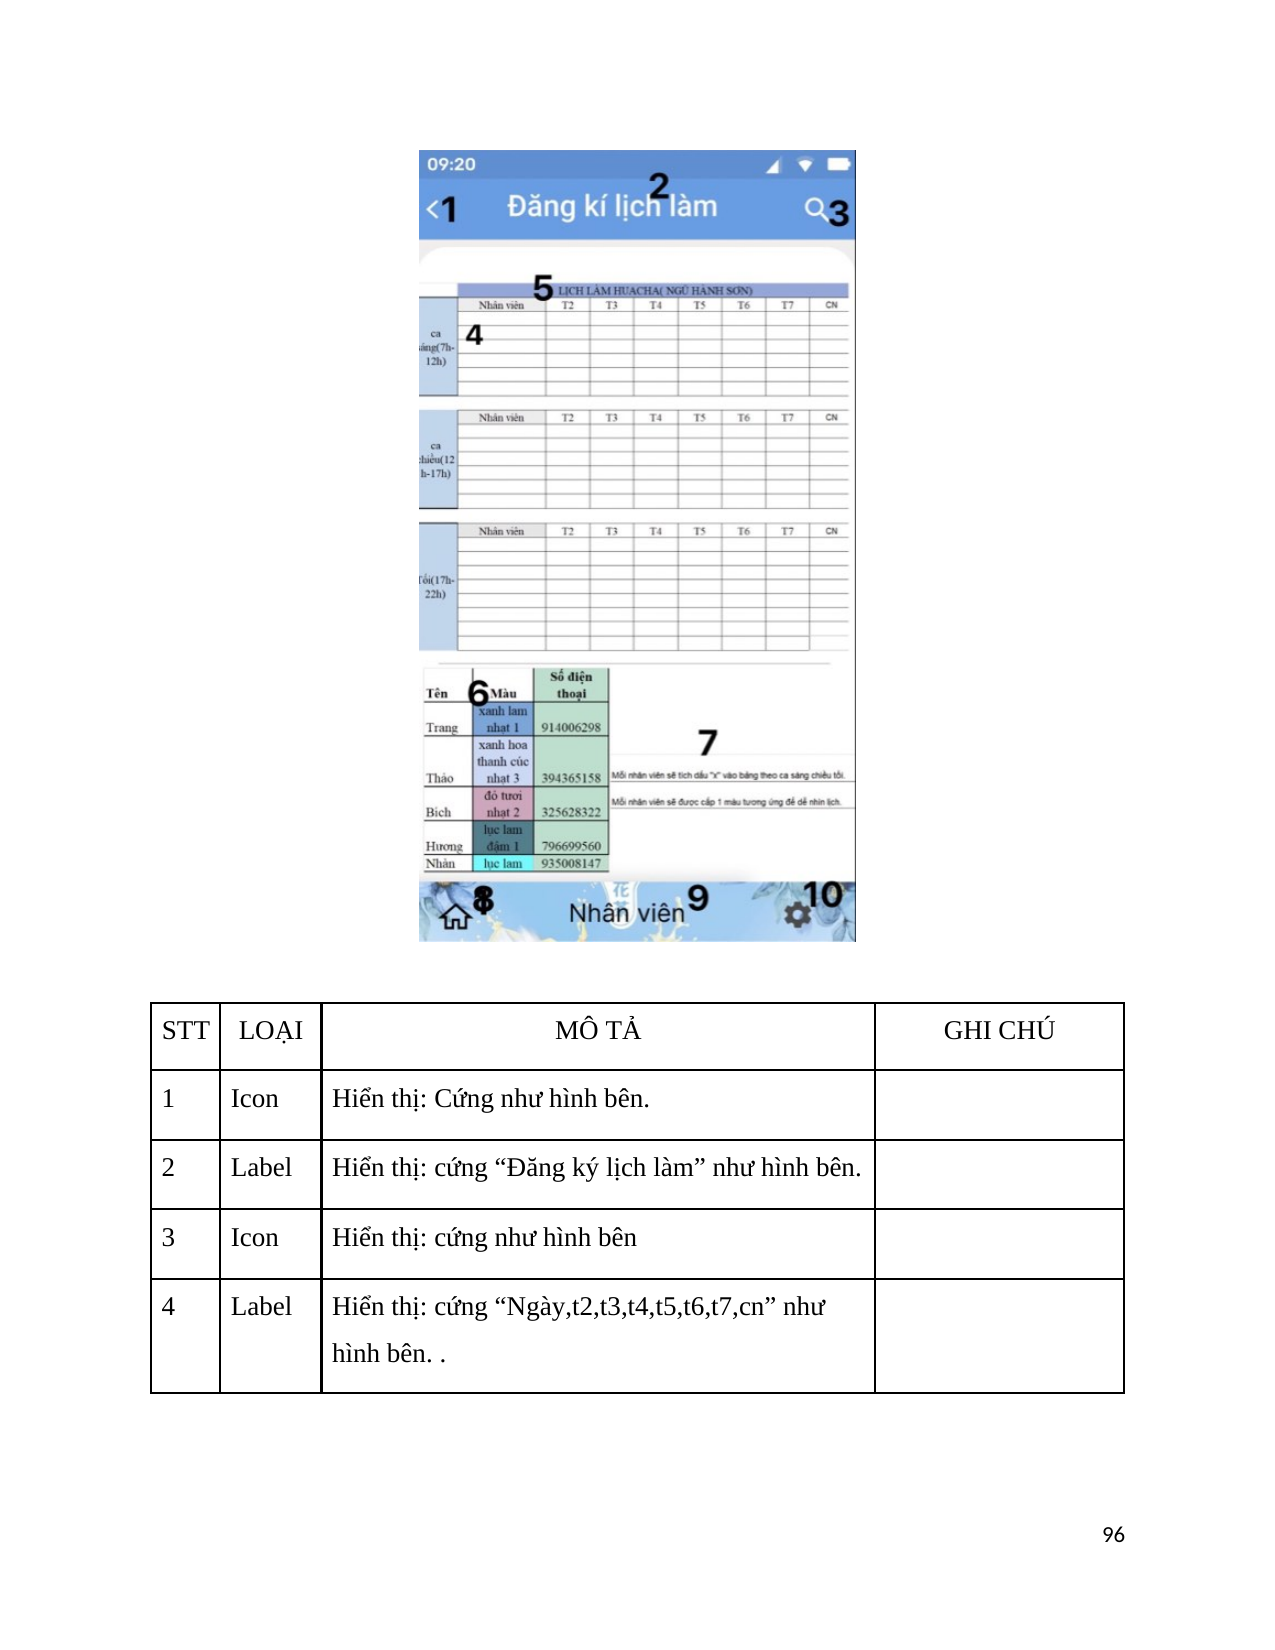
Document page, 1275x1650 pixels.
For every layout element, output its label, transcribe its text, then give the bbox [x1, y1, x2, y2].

table_cell [876, 1280, 1123, 1392]
table_cell Icon [221, 1071, 320, 1139]
table_cell Hiển thị: cứng “Ngày,t2,t3,t4,t5,t6,t7,cn” như hình bên. . [323, 1280, 874, 1392]
table_cell Hiển thị: cứng như hình bên [323, 1210, 874, 1278]
table_header GHI CHÚ [876, 1004, 1123, 1069]
picture [419, 150, 856, 942]
table_cell Label [221, 1280, 320, 1392]
table_header MÔ TẢ [323, 1004, 874, 1069]
table_cell [876, 1141, 1123, 1208]
table_cell [876, 1071, 1123, 1139]
table_cell Hiển thị: Cứng như hình bên. [323, 1071, 874, 1139]
table_header LOẠI [221, 1004, 320, 1069]
table_cell 1 [152, 1071, 219, 1139]
table_cell Hiển thị: cứng “Đăng ký lịch làm” như hình bên. [323, 1141, 874, 1208]
table_cell 4 [152, 1280, 219, 1392]
table_header STT [152, 1004, 219, 1069]
table_cell Label [221, 1141, 320, 1208]
table_cell Icon [221, 1210, 320, 1278]
table_cell 3 [152, 1210, 219, 1278]
table_cell 2 [152, 1141, 219, 1208]
table_cell [876, 1210, 1123, 1278]
